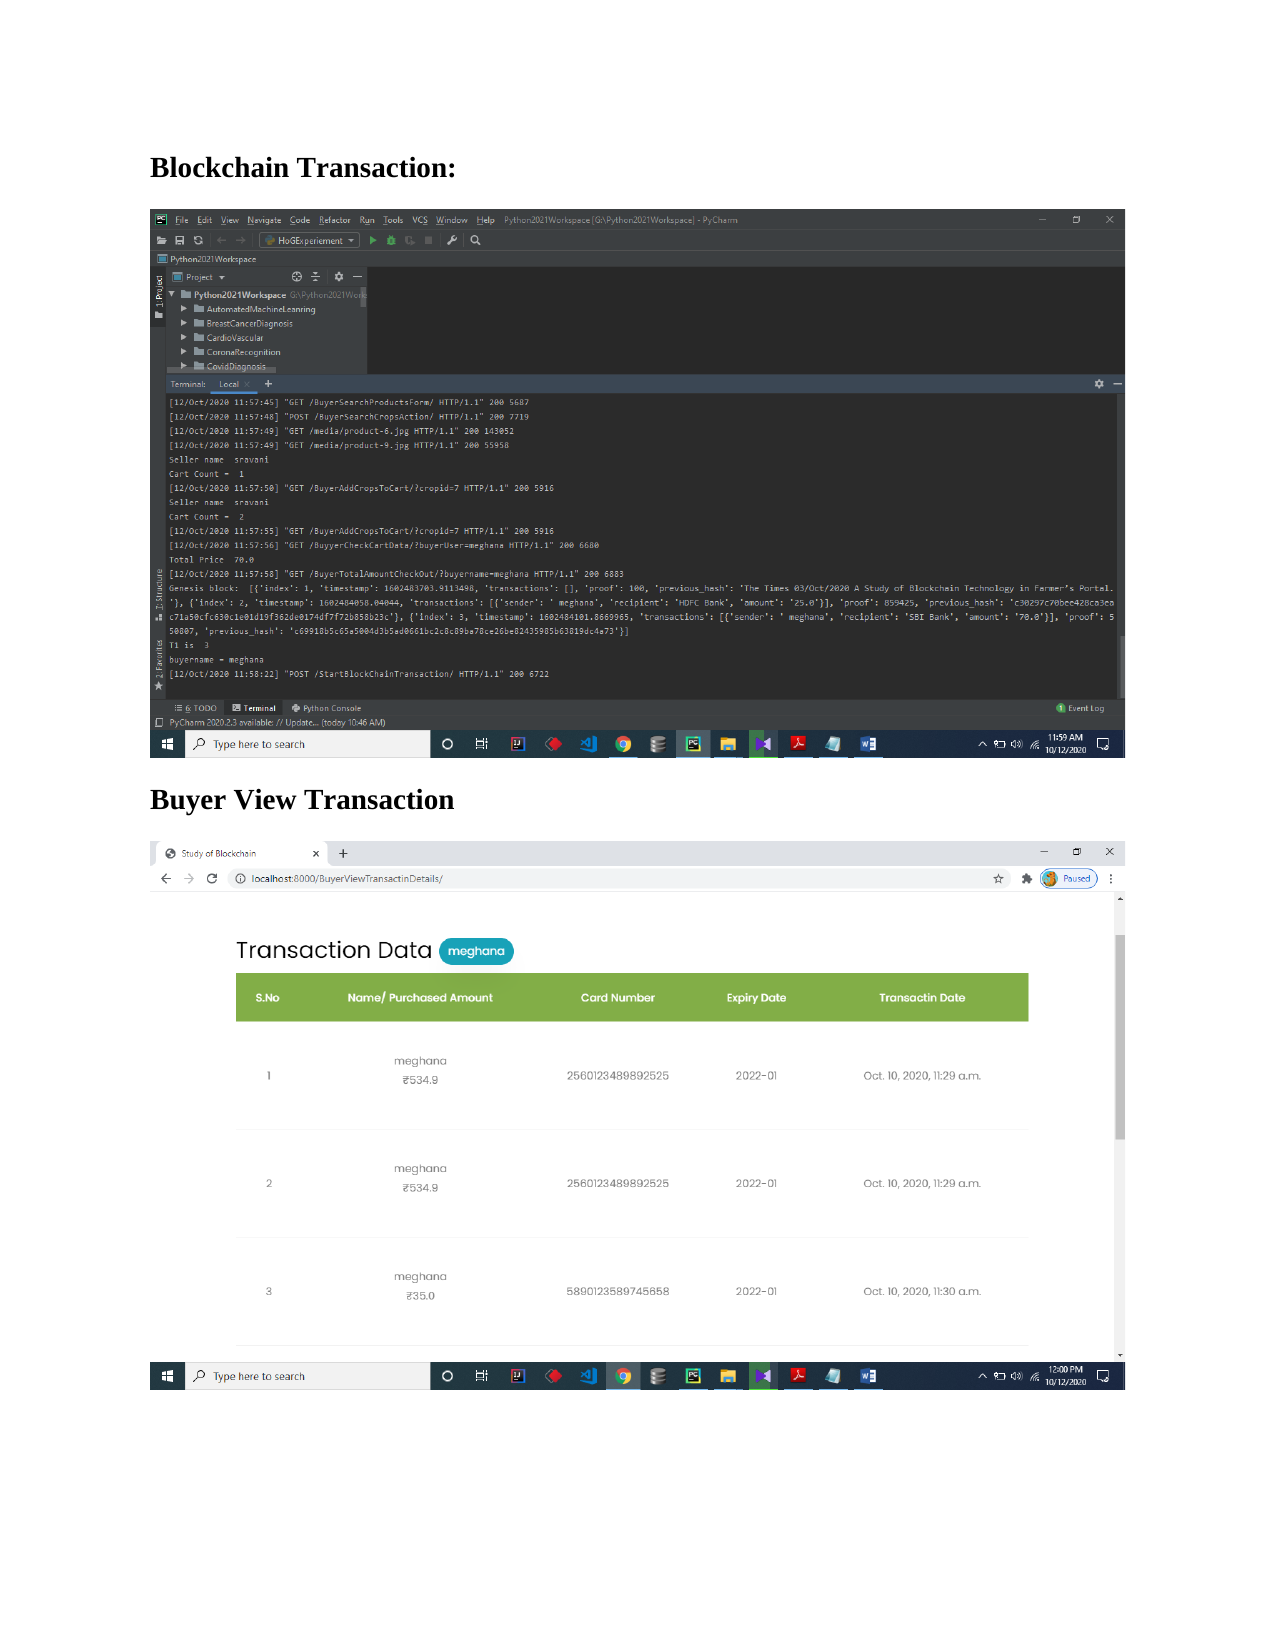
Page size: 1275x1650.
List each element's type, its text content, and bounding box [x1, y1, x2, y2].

picture [150, 209, 1125, 758]
text Buyer View Transaction [150, 782, 1125, 816]
picture [150, 841, 1125, 1390]
text Blockchain Transaction: [150, 150, 1125, 183]
